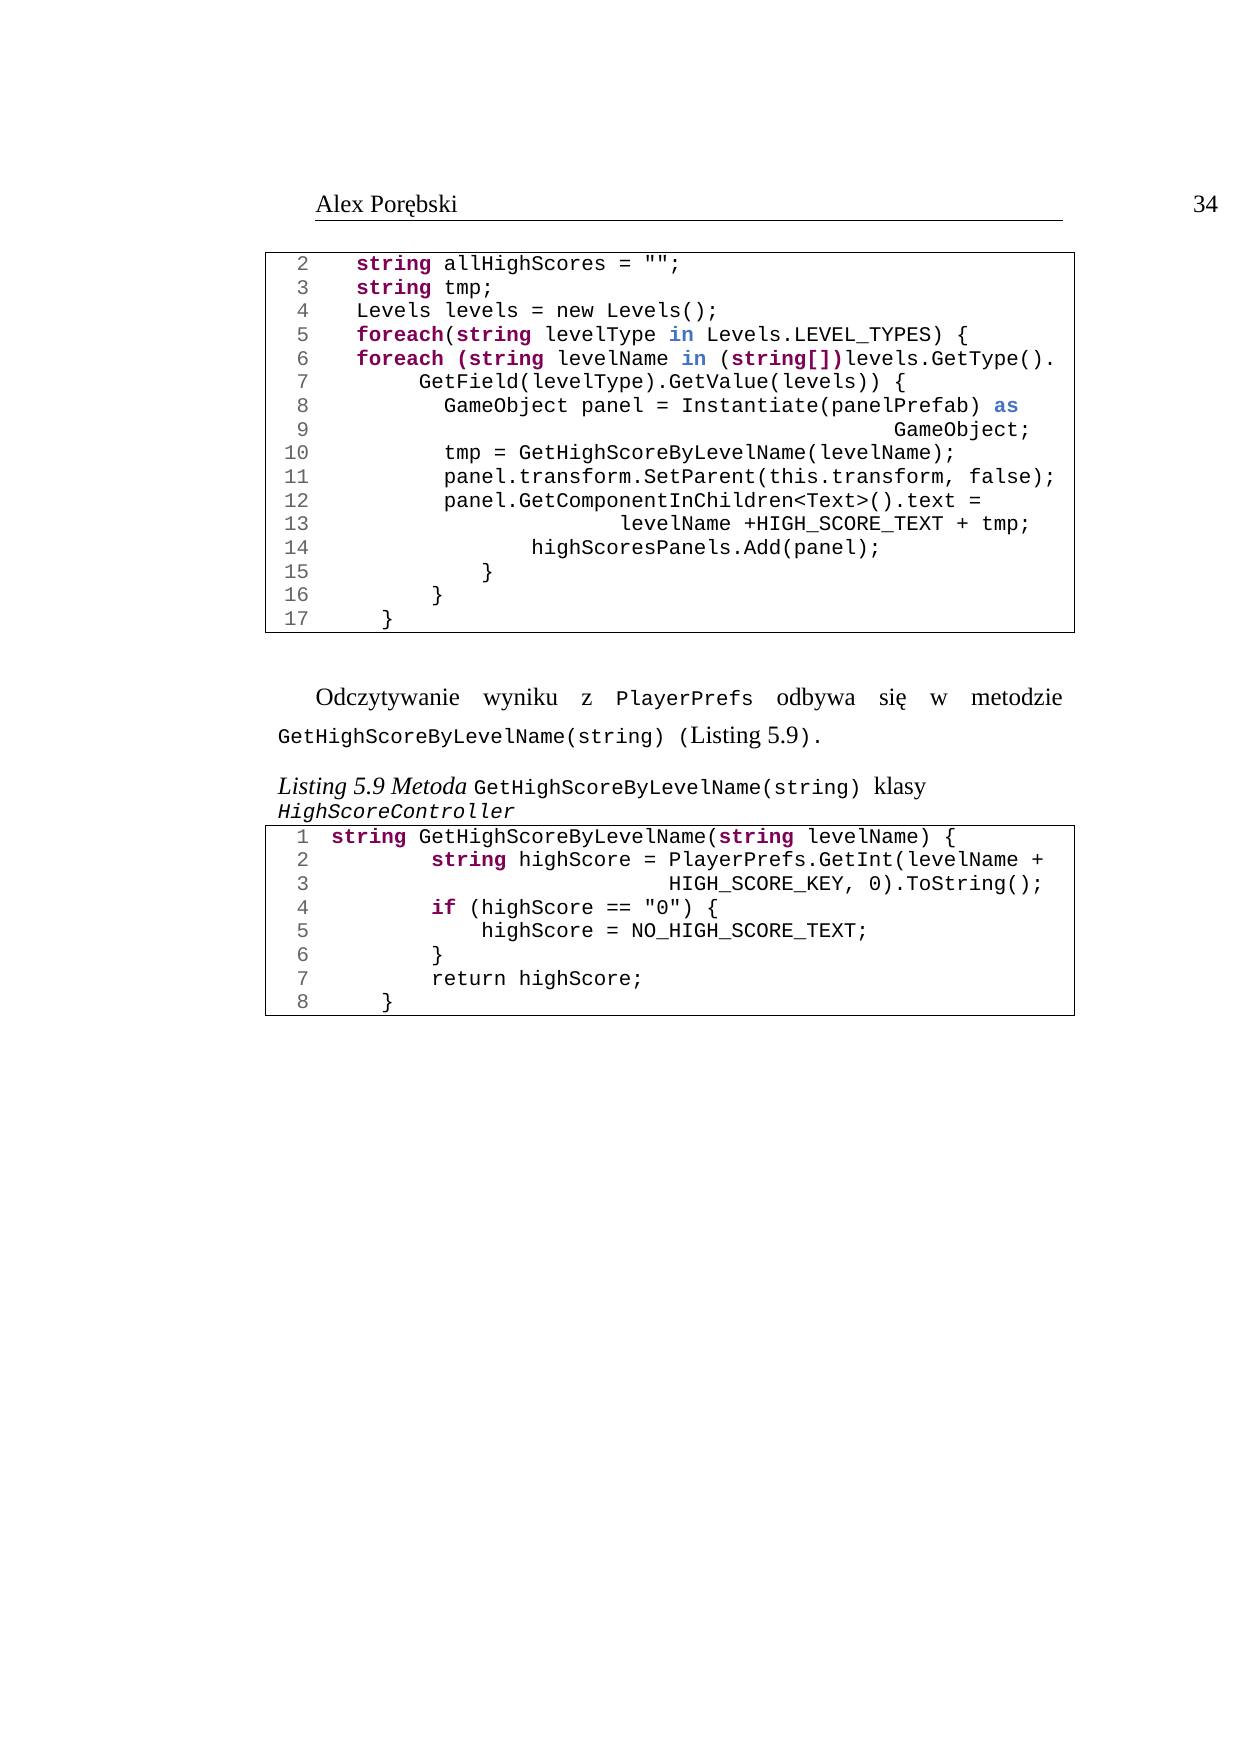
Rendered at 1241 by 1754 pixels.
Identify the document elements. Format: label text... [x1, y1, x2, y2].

table_header 1 2 3 4 5 6 7 8 9 10 11 12 13 14 15 16 17 [266, 253, 320, 632]
table_header 1 2 3 4 5 6 7 8 [266, 826, 320, 1015]
text Odczytywanie wyniku z PlayerPrefs odbywa się w metodzie GetHighScoreByLevelName(string) (Listing 5.9). [278, 682, 1063, 750]
table_header string GetHighScoreByLevelName(string levelName) { string highScore = PlayerPrefs.GetInt(levelName + HIGH_SCORE_KEY, 0).ToString(); if (highScore == "0") { highScore = NO_HIGH_SCORE_TEXT; } return highScore; } [320, 826, 1074, 1015]
text Listing 5.9 Metoda GetHighScoreByLevelName(string) klasy HighScoreController [278, 771, 1063, 825]
